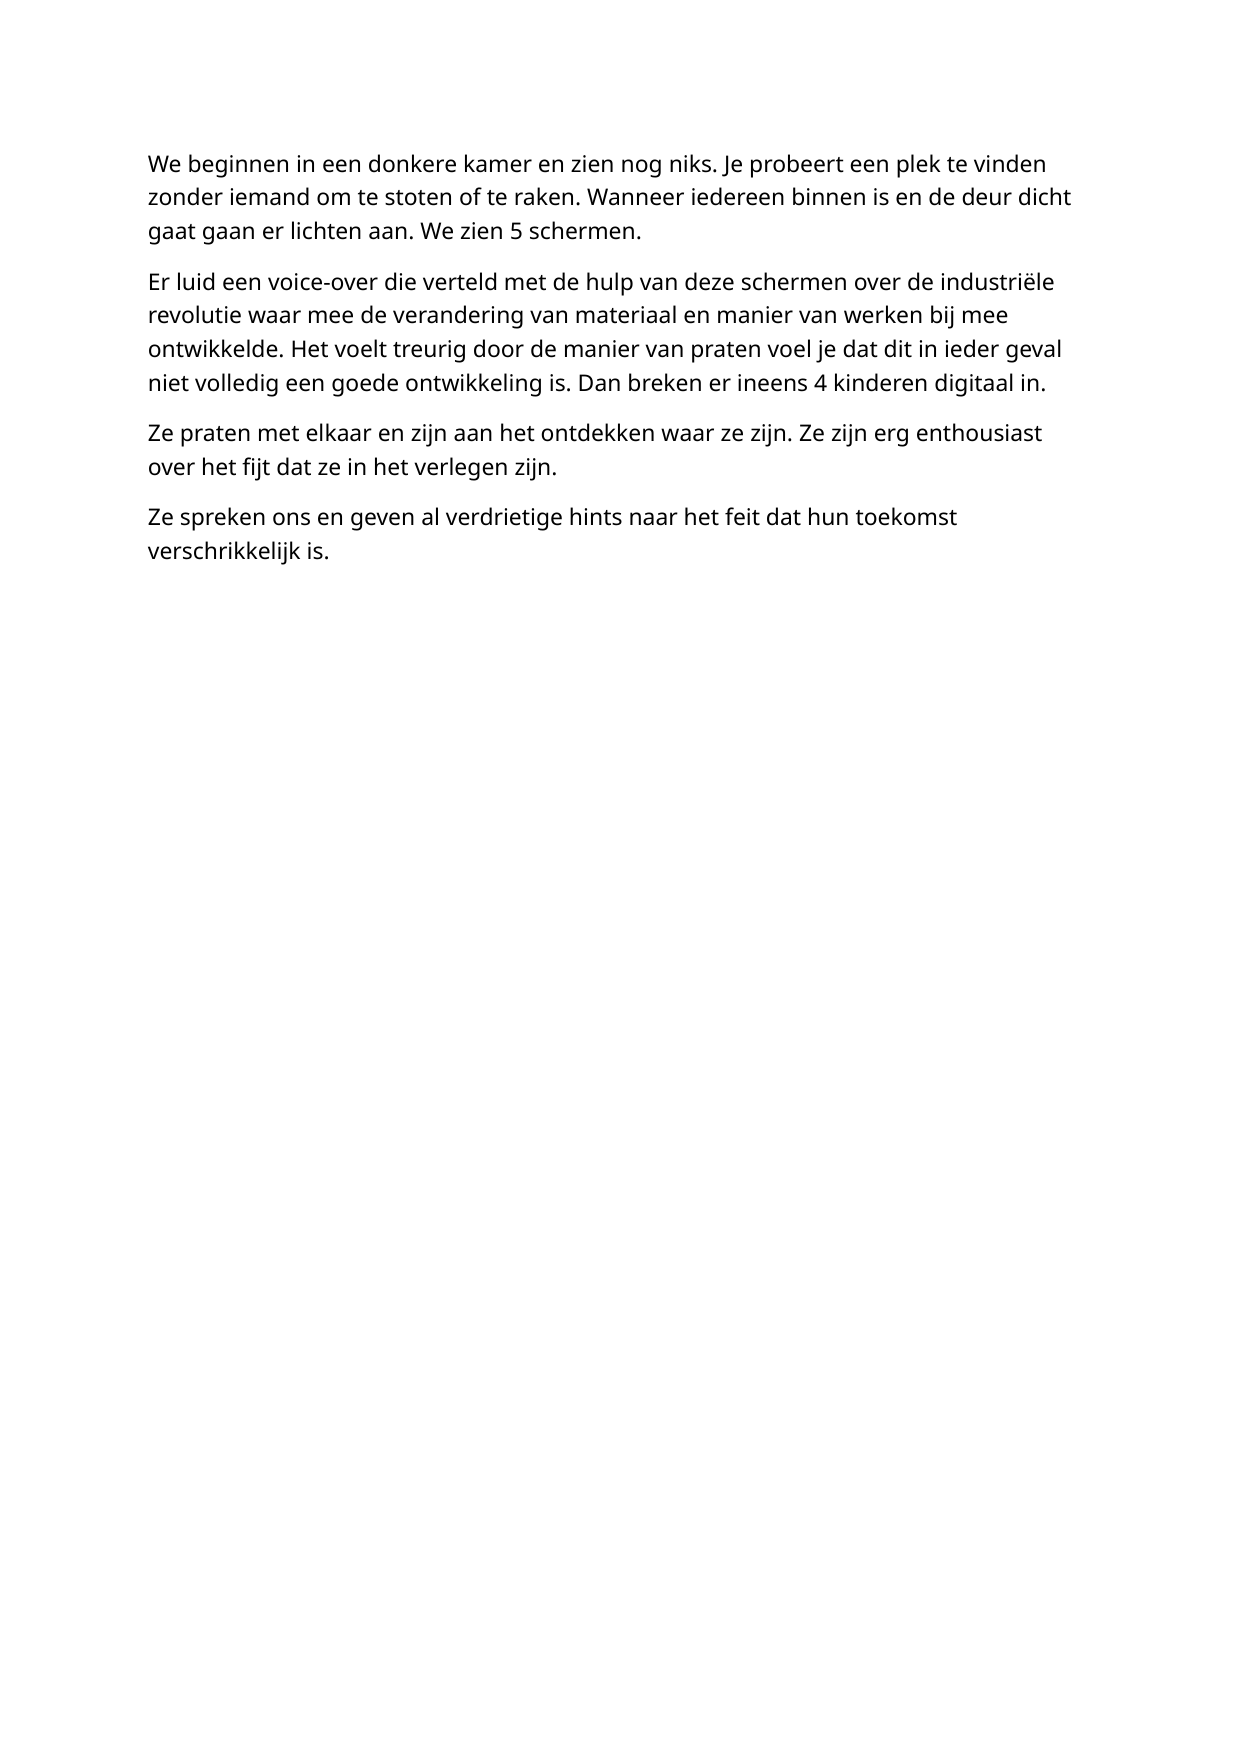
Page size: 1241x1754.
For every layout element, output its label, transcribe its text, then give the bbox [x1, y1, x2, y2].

text Er luid een voice-over die verteld met de hulp van deze schermen over de industriële revolutie waar mee de verandering van materiaal en manier van werken bij mee ontwikkelde. Het voelt treurig door de manier van praten voel je dat dit in ieder geval niet volledig een goede ontwikkeling is. Dan breken er ineens 4 kinderen digitaal in. [148, 266, 1093, 398]
text We beginnen in een donkere kamer en zien nog niks. Je probeert een plek te vinden zonder iemand om te stoten of te raken. Wanneer iedereen binnen is en de deur dicht gaat gaan er lichten aan. We zien 5 schermen. [148, 148, 1093, 246]
text Ze praten met elkaar en zijn aan het ontdekken waar ze zijn. Ze zijn erg enthousiast over het fijt dat ze in het verlegen zijn. [148, 417, 1093, 482]
text Ze spreken ons en geven al verdrietige hints naar het feit dat hun toekomst verschrikkelijk is. [148, 501, 1093, 566]
